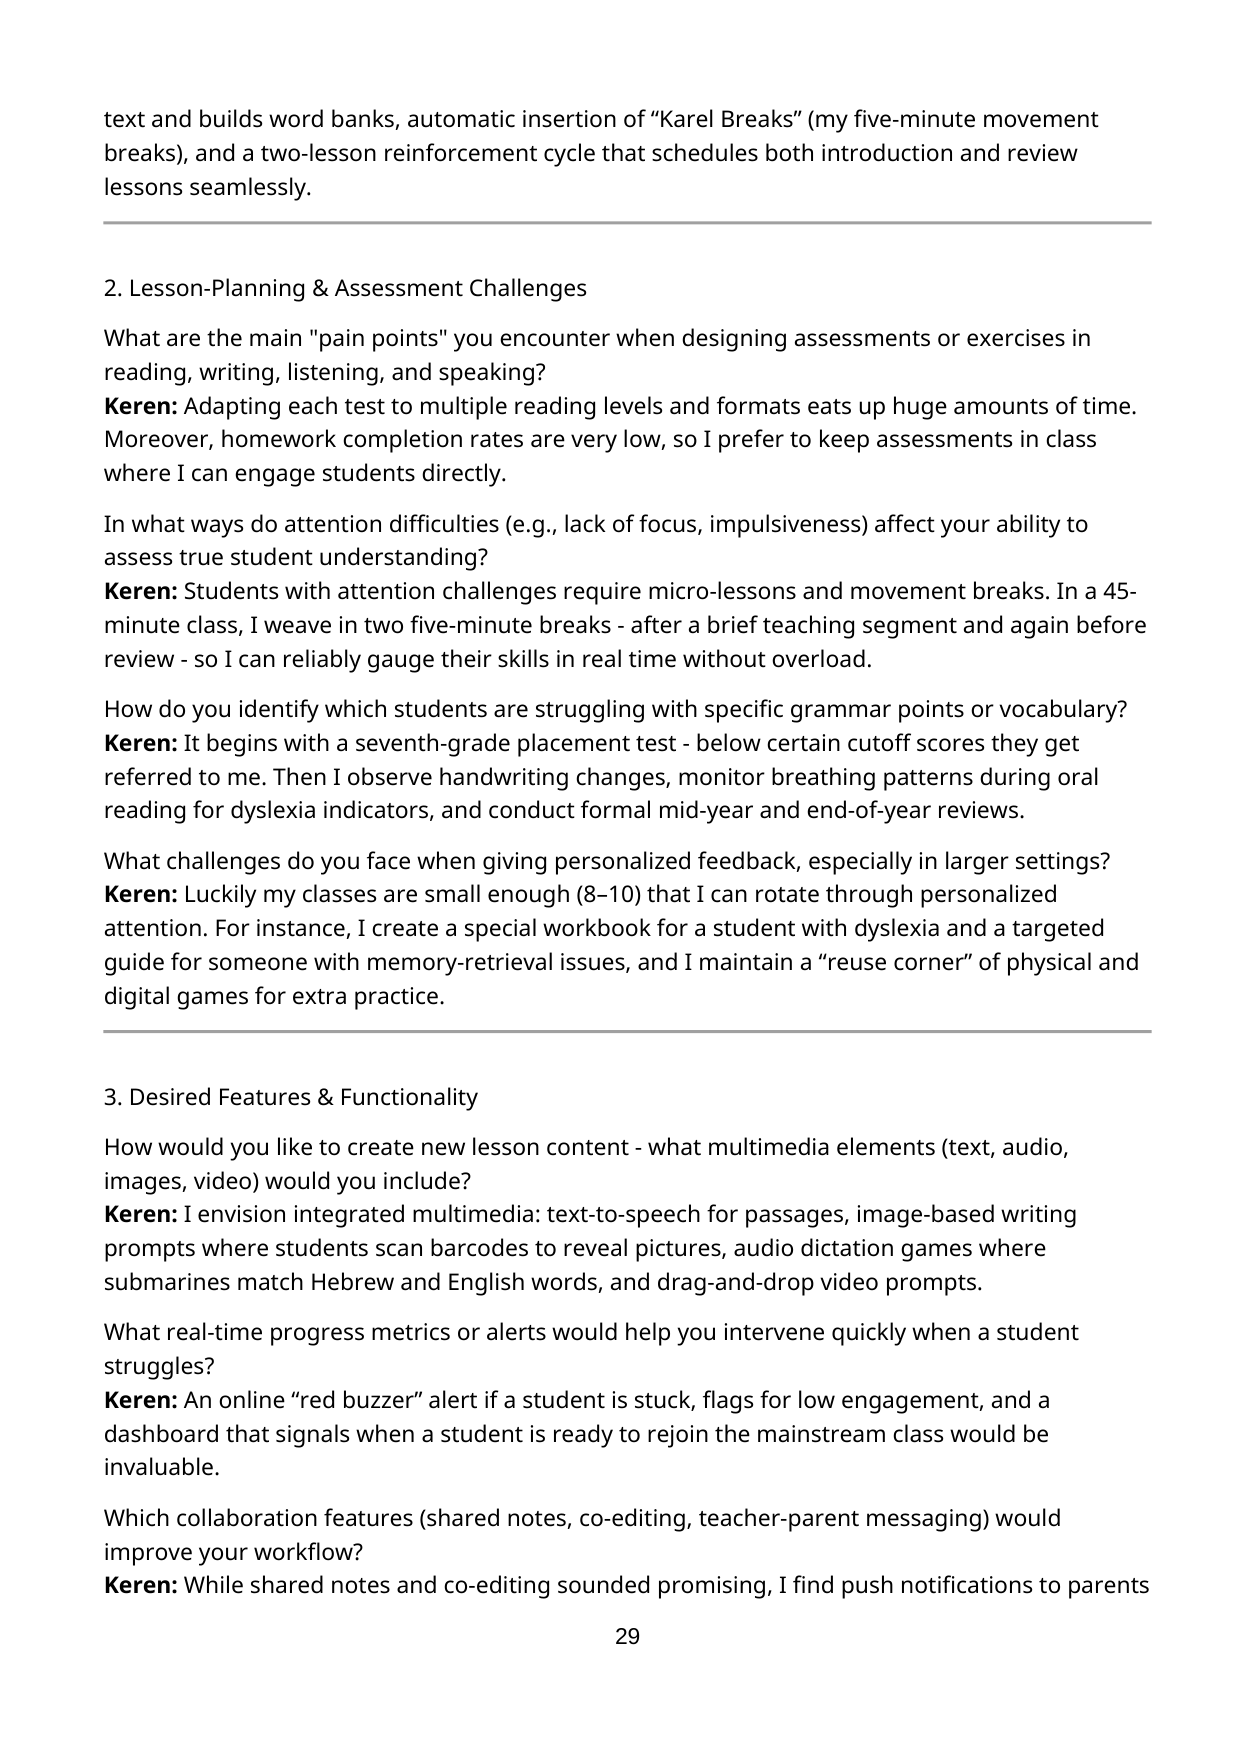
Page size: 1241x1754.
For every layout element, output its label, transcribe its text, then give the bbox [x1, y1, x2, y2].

text What challenges do you face when giving personalized feedback, especially in larger settings? Keren: Luckily my classes are small enough (8–10) that I can rotate through personalized attention. For instance, I create a special workbook for a student with dyslexia and a targeted guide for someone with memory-retrieval issues, and I maintain a “reuse corner” of physical and digital games for extra practice. [103, 845, 1152, 1011]
text In what ways do attention difficulties (e.g., lack of focus, impulsiveness) affect your ability to assess true student understanding? Keren: Students with attention challenges require micro-lessons and movement breaks. In a 45-minute class, I weave in two five-minute breaks - after a brief teaching segment and again before review - so I can reliably gauge their skills in real time without overload. [103, 508, 1152, 674]
text 3. Desired Features & Functionality [103, 1081, 1152, 1112]
text 2. Lesson-Planning & Assessment Challenges [103, 272, 1152, 303]
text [103, 103, 1152, 202]
text How would you like to create new lesson content - what multimedia elements (text, audio, images, video) would you include? Keren: I envision integrated multimedia: text-to-speech for passages, image-based writing prompts where students scan barcodes to reveal pictures, audio dictation games where submarines match Hebrew and English words, and drag-and-drop video prompts. [103, 1131, 1152, 1297]
text What are the main "pain points" you encounter when designing assessments or exercises in reading, writing, listening, and speaking? Keren: Adapting each test to multiple reading levels and formats eats up huge amounts of time. Moreover, homework completion rates are very low, so I prefer to keep assessments in class where I can engage students directly. [103, 322, 1152, 488]
text How do you identify which students are struggling with specific grammar points or vocabulary? Keren: It begins with a seventh-grade placement test - below certain cutoff scores they get referred to me. Then I observe handwriting changes, monitor breathing patterns during oral reading for dyslexia indicators, and conduct formal mid-year and end-of-year reviews. [103, 693, 1152, 826]
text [103, 1502, 1152, 1601]
text What real-time progress metrics or alerts would help you intervene quickly when a student struggles? Keren: An online “red buzzer” alert if a student is stuck, flags for low engagement, and a dashboard that signals when a student is ready to rejoin the mainstream class would be invaluable. [103, 1316, 1152, 1483]
